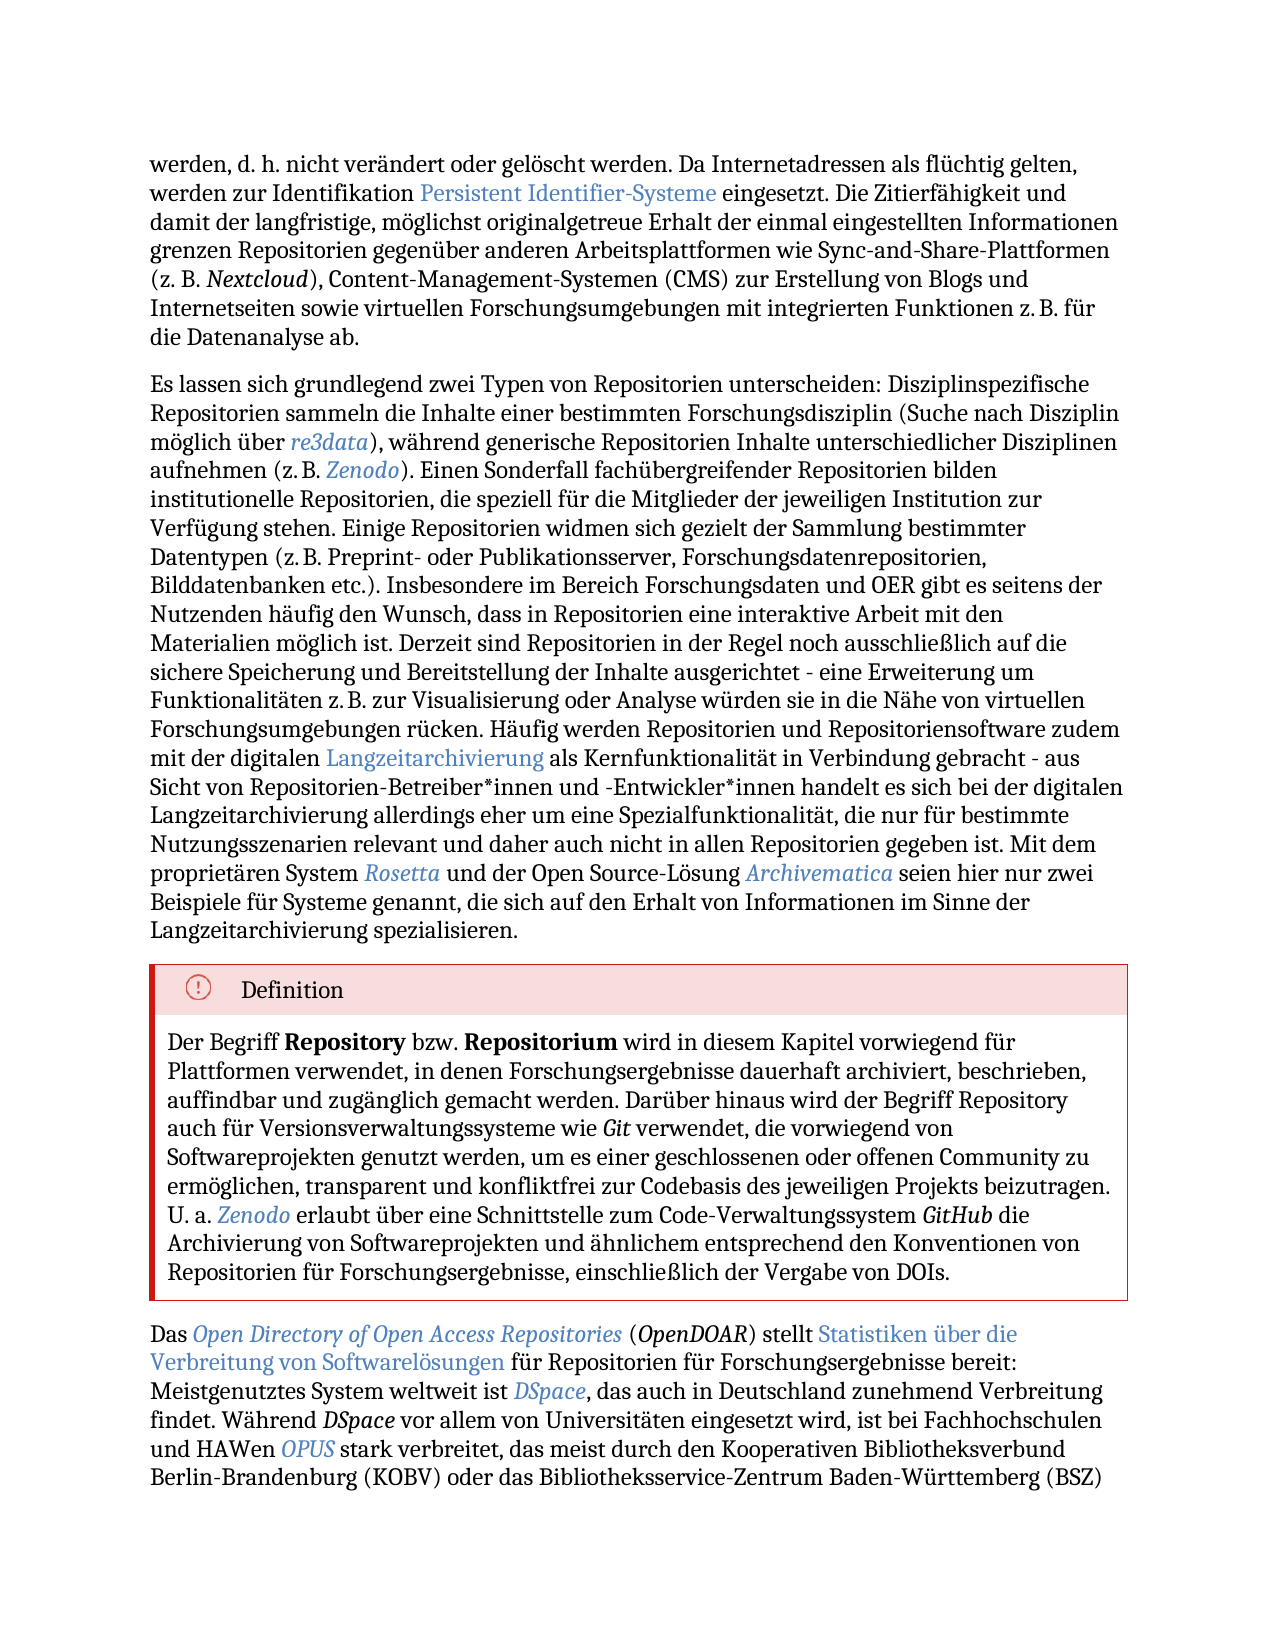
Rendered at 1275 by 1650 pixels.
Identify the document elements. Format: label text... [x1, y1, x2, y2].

text Es lassen sich grundlegend zwei Typen von Repositorien unterscheiden: Disziplinspezifische Repositorien sammeln die Inhalte einer bestimmten Forschungsdisziplin (Suche nach Disziplin möglich über re3data), während generische Repositorien Inhalte unterschiedlicher Disziplinen aufnehmen (z. B. Zenodo). Einen Sonderfall fachübergreifender Repositorien bilden institutionelle Repositorien, die speziell für die Mitglieder der jeweiligen Institution zur Verfügung stehen. Einige Repositorien widmen sich gezielt der Sammlung bestimmter Datentypen (z. B. Preprint- oder Publikationsserver, Forschungsdatenrepositorien, Bilddatenbanken etc.). Insbesondere im Bereich Forschungsdaten und OER gibt es seitens der Nutzenden häufig den Wunsch, dass in Repositorien eine interaktive Arbeit mit den Materialien möglich ist. Derzeit sind Repositorien in der Regel noch ausschließlich auf die sichere Speicherung und Bereitstellung der Inhalte ausgerichtet - eine Erweiterung um Funktionalitäten z. B. zur Visualisierung oder Analyse würden sie in die Nähe von virtuellen Forschungsumgebungen rücken. Häufig werden Repositorien und Repositoriensoftware zudem mit der digitalen Langzeitarchivierung als Kernfunktionalität in Verbindung gebracht - aus Sicht von Repositorien-Betreiber*innen und -Entwickler*innen handelt es sich bei der digitalen Langzeitarchivierung allerdings eher um eine Spezialfunktionalität, die nur für bestimmte Nutzungsszenarien relevant und daher auch nicht in allen Repositorien gegeben ist. Mit dem proprietären System Rosetta und der Open Source-Lösung Archivematica seien hier nur zwei Beispiele für Systeme genannt, die sich auf den Erhalt von Informationen im Sinne der Langzeitarchivierung spezialisieren. [150, 370, 1125, 945]
picture [186, 974, 211, 1000]
table_cell Der Begriff Repository bzw. Repositorium wird in diesem Kapitel vorwiegend für Plattformen verwendet, in denen Forschungsergebnisse dauerhaft archiviert, beschrieben, auffindbar und zugänglich gemacht werden. Darüber hinaus wird der Begriff Repository auch für Versionsverwaltungssysteme wie Git verwendet, die vorwiegend von Softwareprojekten genutzt werden, um es einer geschlossenen oder offenen Community zu ermöglichen, transparent und konfliktfrei zur Codebasis des jeweiligen Projekts beizutragen. U. a. Zenodo erlaubt über eine Schnittstelle zum Code-Verwaltungssystem GitHub die Archivierung von Softwareprojekten und ähnlichem entsprechend den Konventionen von Repositorien für Forschungsergebnisse, einschließlich der Vergabe von DOIs. [155, 1015, 1127, 1300]
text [150, 1319, 1125, 1492]
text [150, 150, 1125, 351]
table_header Definition [155, 965, 1127, 1015]
